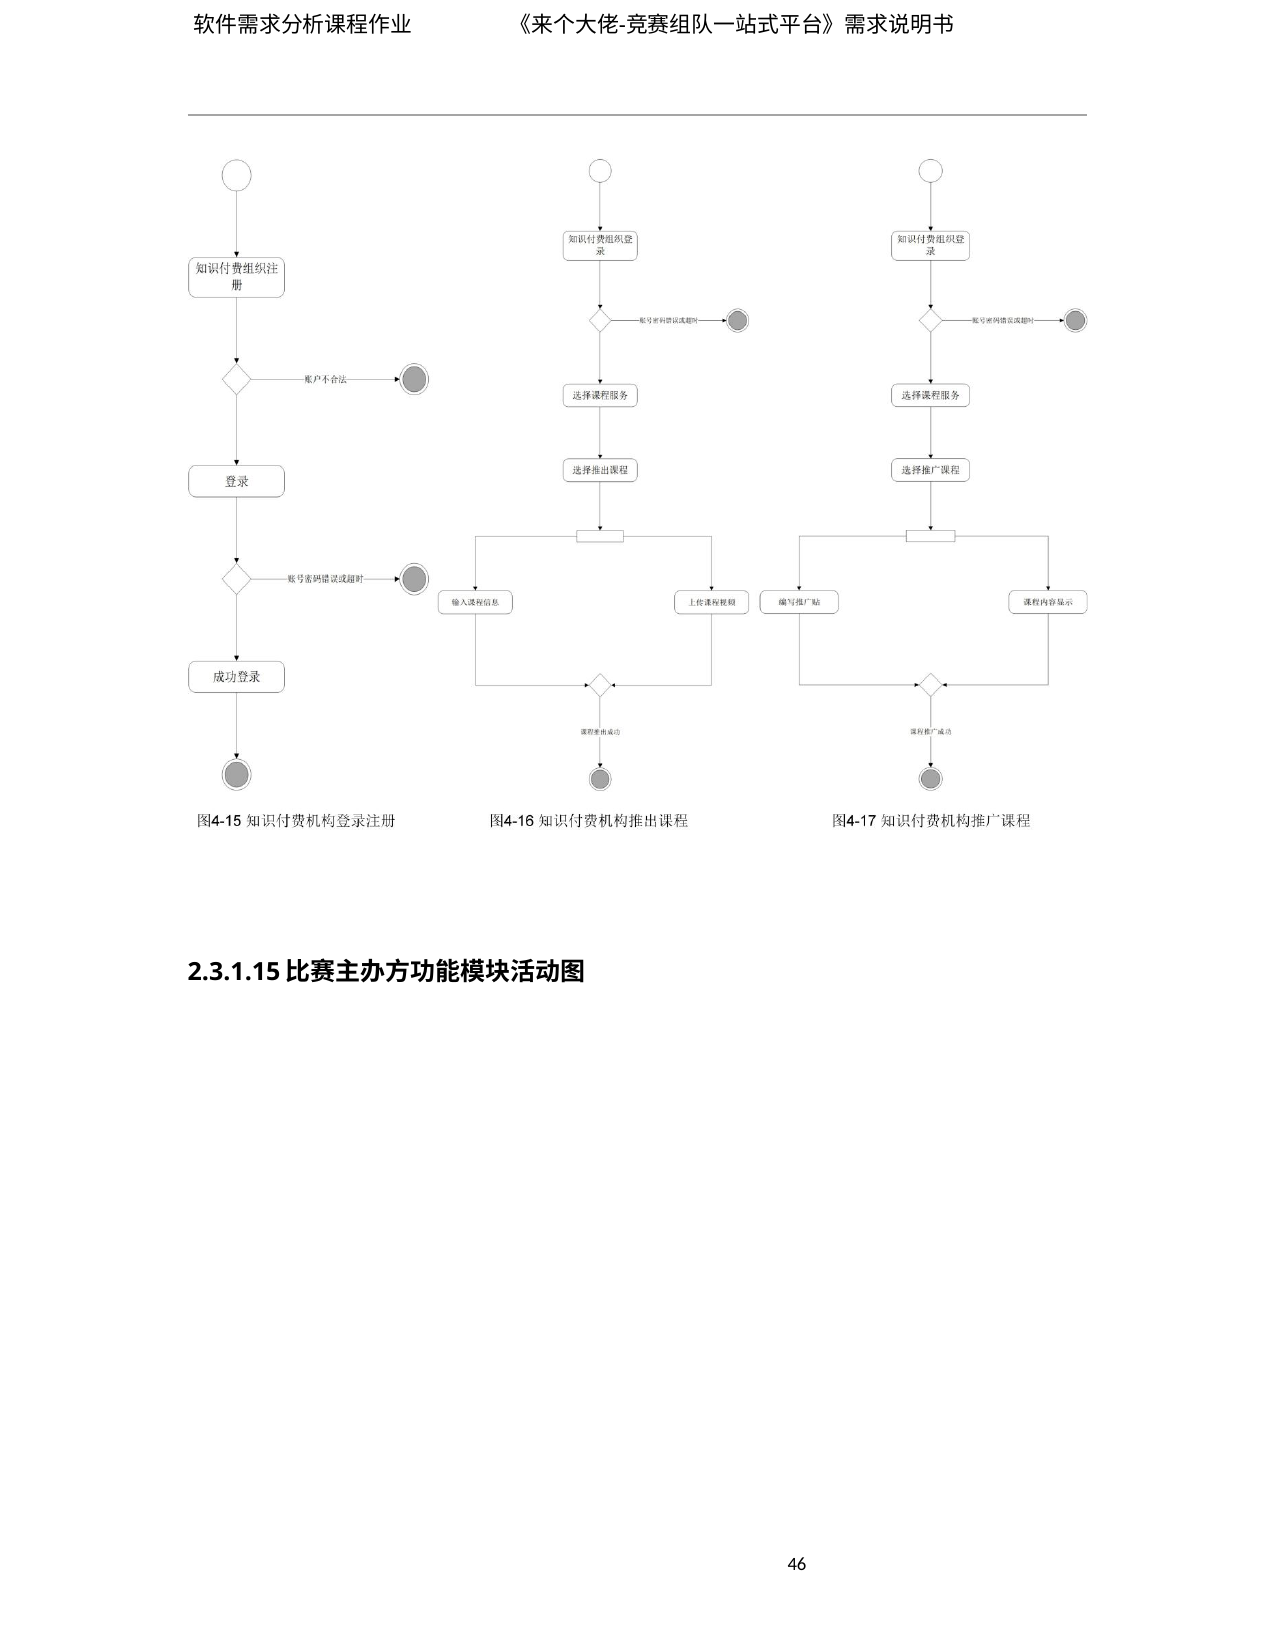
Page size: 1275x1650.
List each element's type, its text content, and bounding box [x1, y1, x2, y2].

list 2.3.1.15比赛主办方功能模块活动图 [187, 937, 1087, 1002]
picture [187, 158, 1088, 834]
